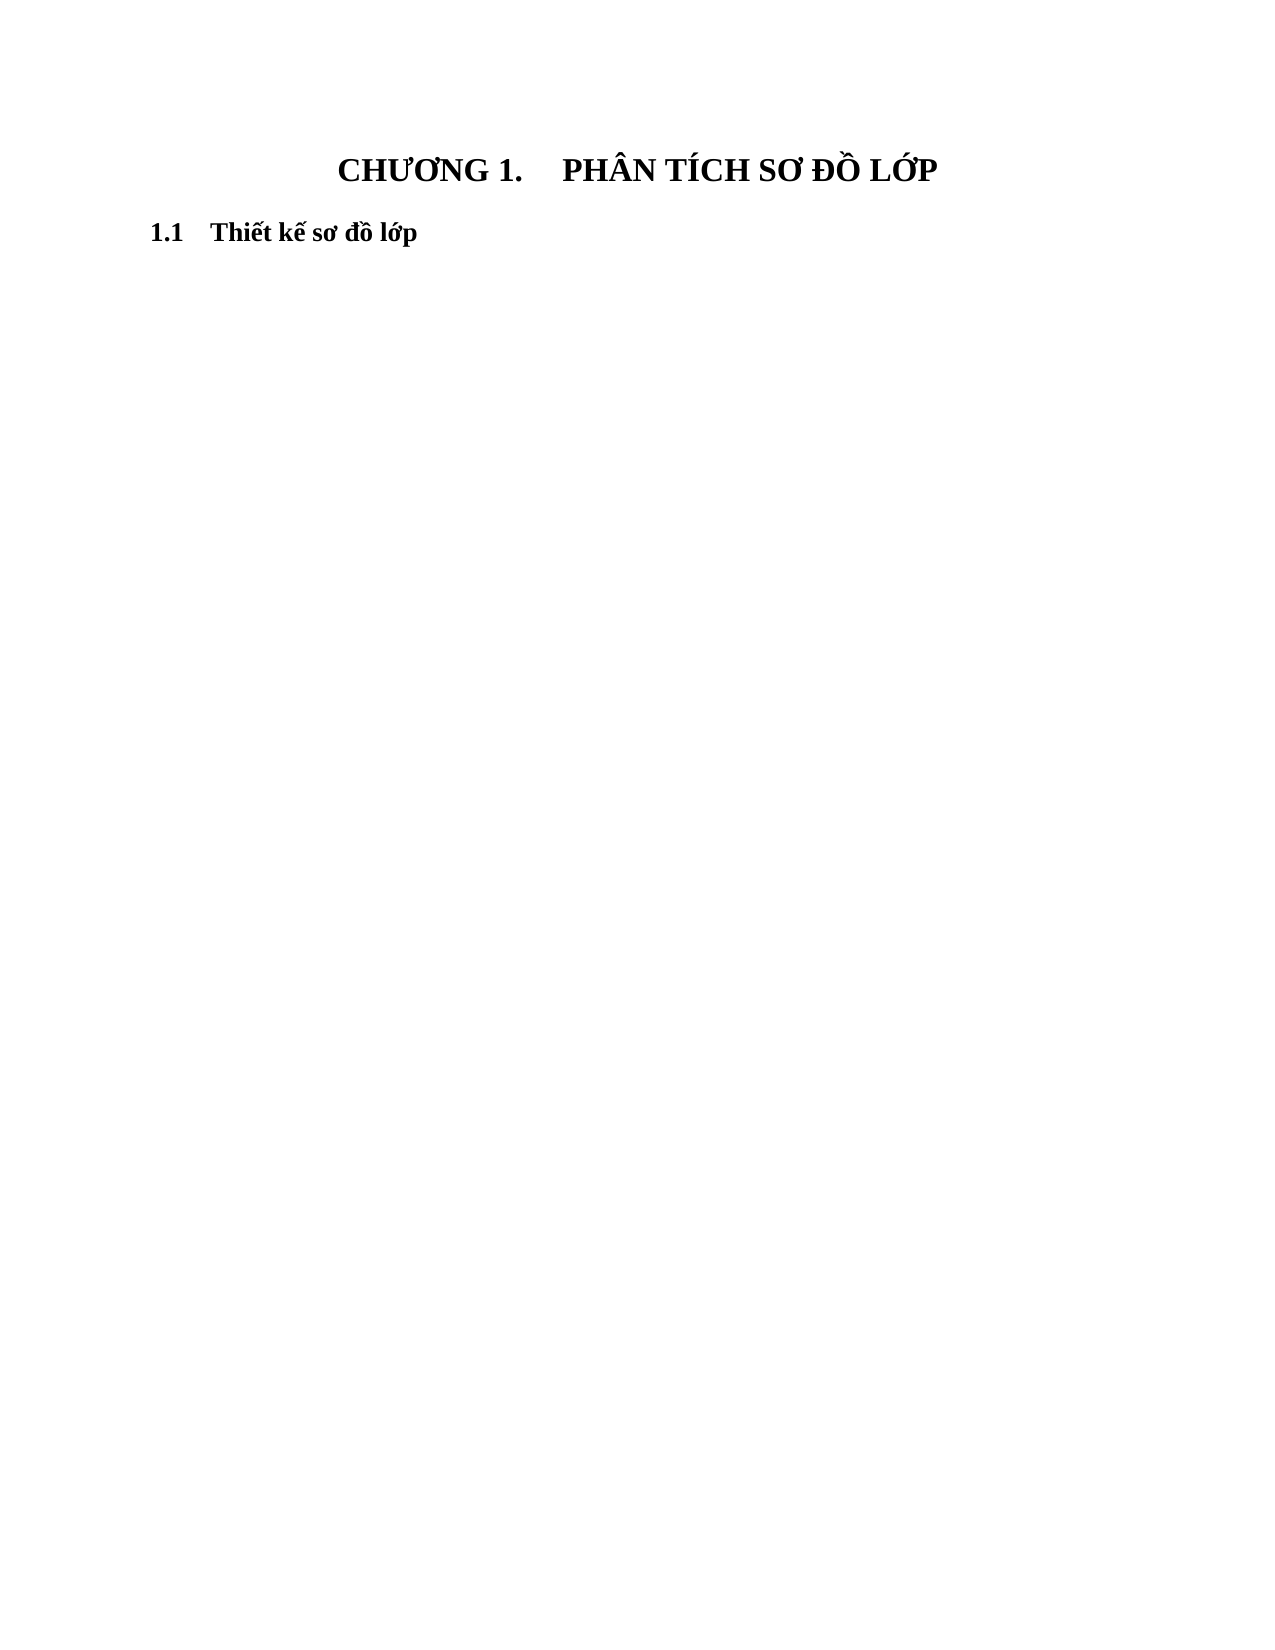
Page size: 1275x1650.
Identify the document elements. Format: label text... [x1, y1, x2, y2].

subtitle Thiết kế sơ đồ lớp [150, 216, 1125, 247]
subtitle PHÂN TÍCH SƠ ĐỒ LỚP [150, 150, 1125, 188]
